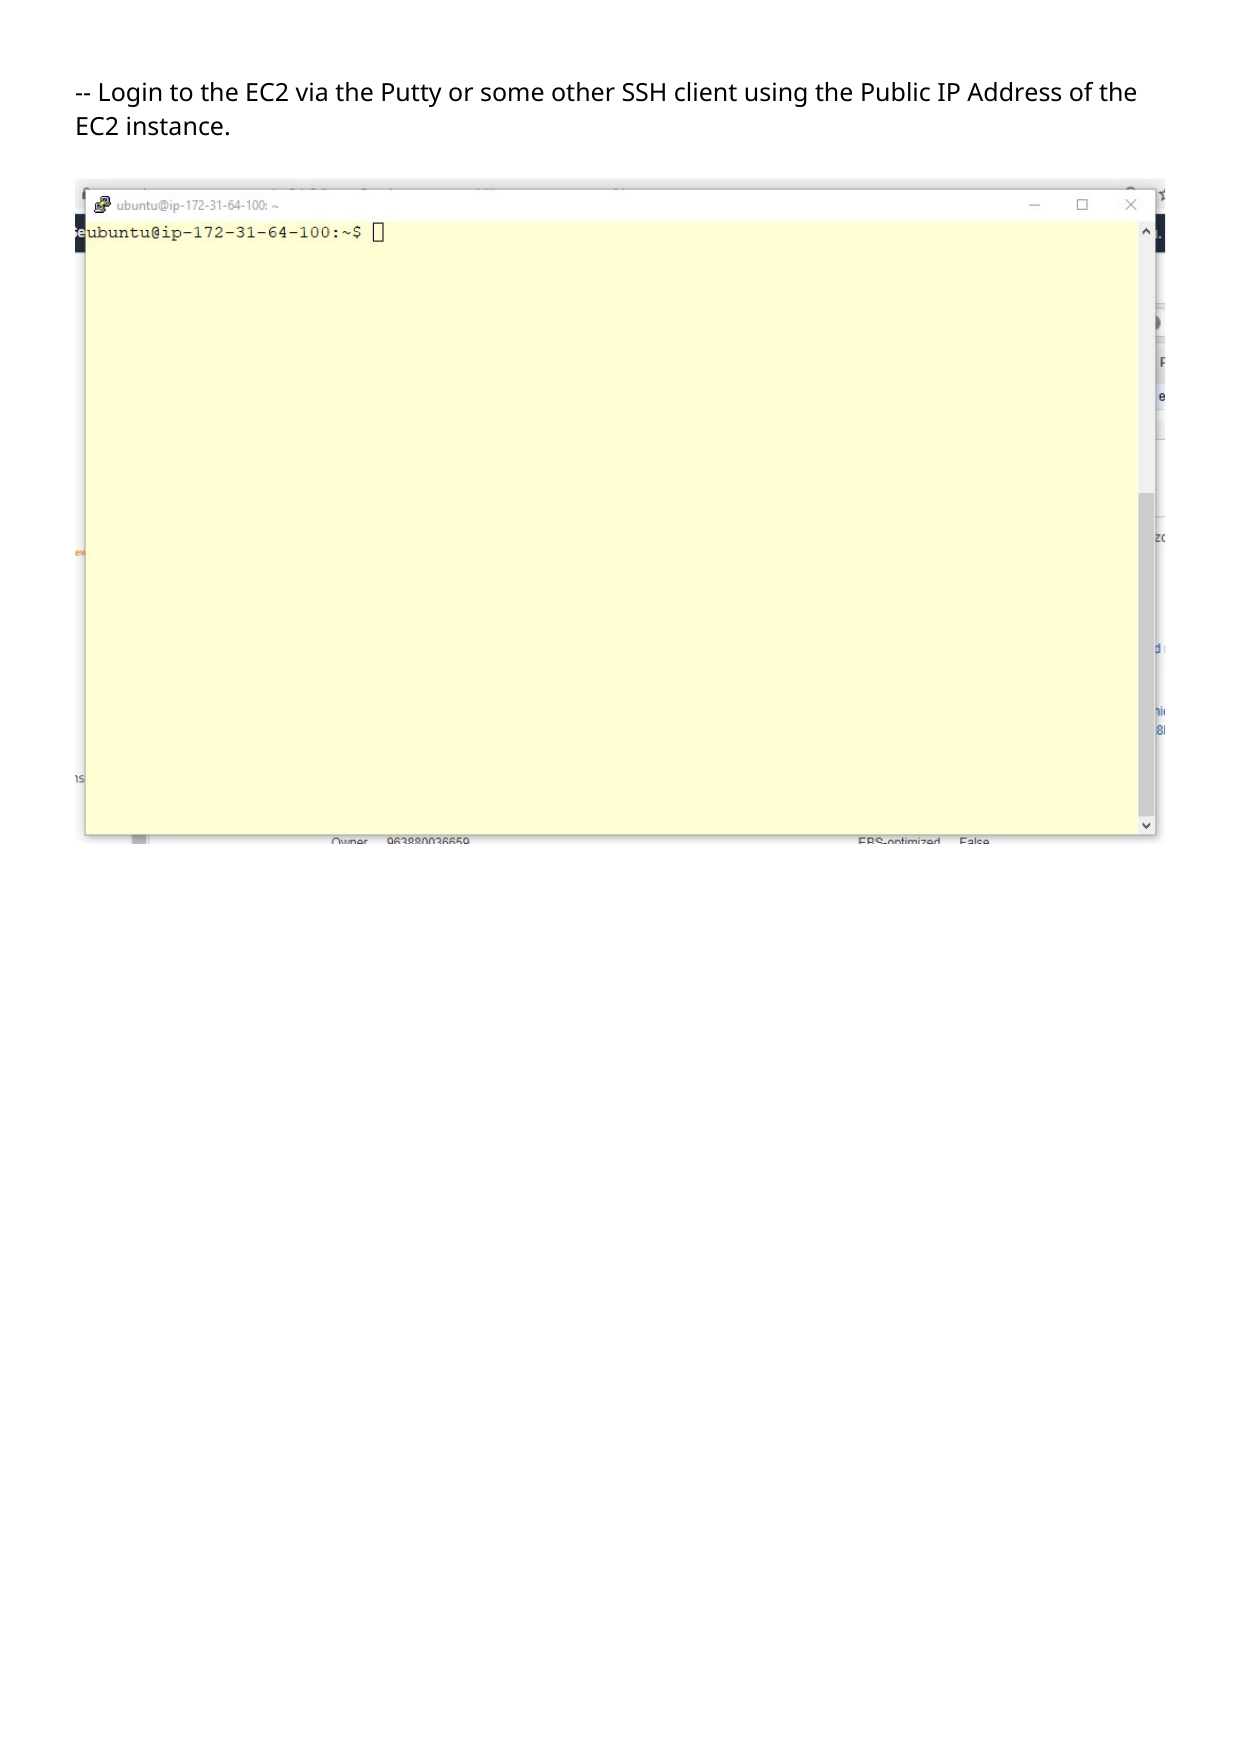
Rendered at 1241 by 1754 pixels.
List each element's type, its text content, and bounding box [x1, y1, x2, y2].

text -- Login to the EC2 via the Putty or some other SSH client using the Public IP Address of the EC2 instance. [75, 75, 1165, 143]
picture [75, 177, 1166, 844]
